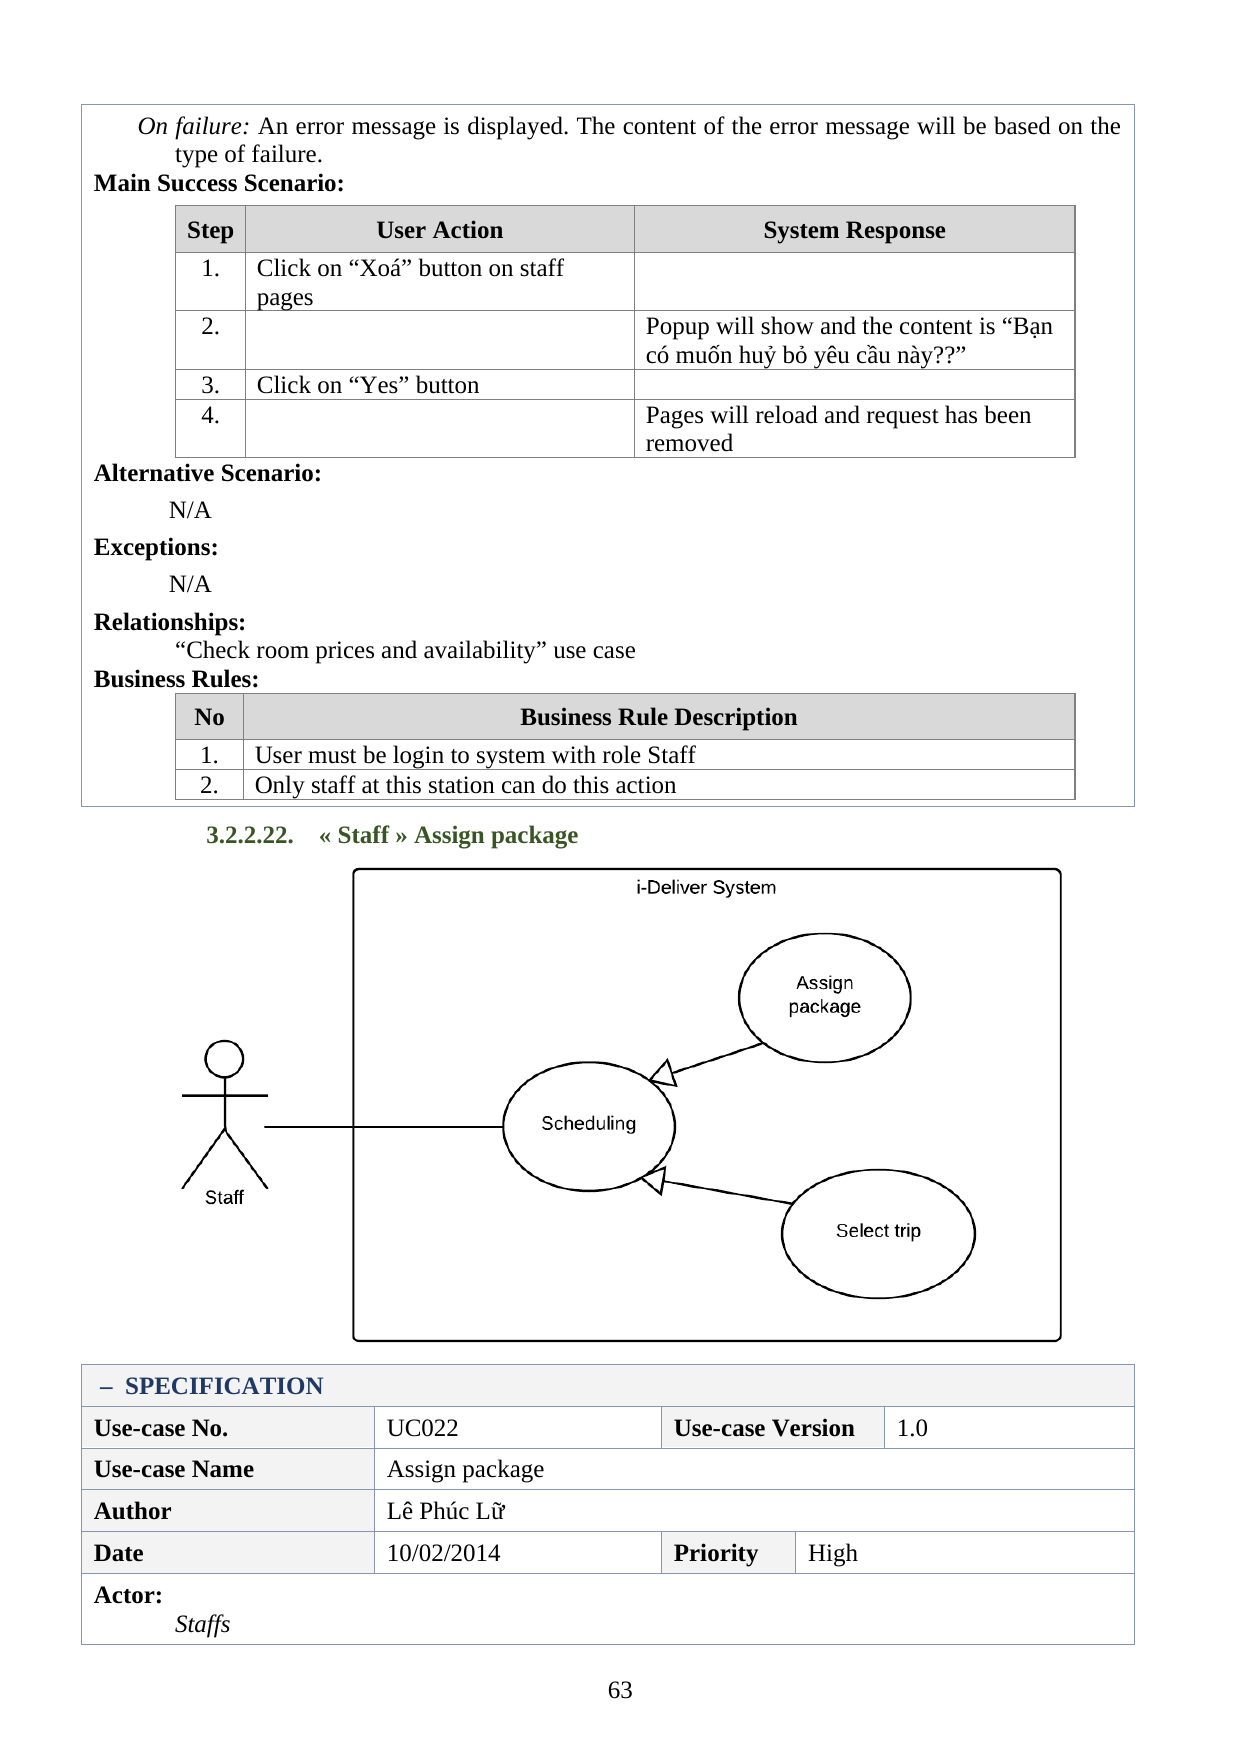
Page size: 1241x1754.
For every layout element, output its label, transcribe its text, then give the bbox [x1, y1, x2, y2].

table_cell Use-case No. [82, 1407, 374, 1447]
table_cell 10/02/2014 [375, 1532, 661, 1573]
table_cell High [796, 1532, 1134, 1573]
table_cell Lê Phúc Lữ [375, 1490, 1134, 1531]
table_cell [82, 1574, 1134, 1644]
table_cell Author [82, 1490, 374, 1531]
table_cell Use-case Version [662, 1407, 884, 1447]
table_cell Priority [662, 1532, 795, 1573]
table_header – SPECIFICATION [82, 1365, 1134, 1406]
table_cell 1.0 [885, 1407, 1134, 1447]
subtitle « Staff » Assign package [206, 820, 1146, 848]
table_cell UC022 [375, 1407, 661, 1447]
table_cell Date [82, 1532, 374, 1573]
table_cell Use-case Name [82, 1449, 374, 1489]
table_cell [82, 105, 1134, 806]
picture [174, 863, 1066, 1345]
table_cell Assign package [375, 1449, 1134, 1489]
